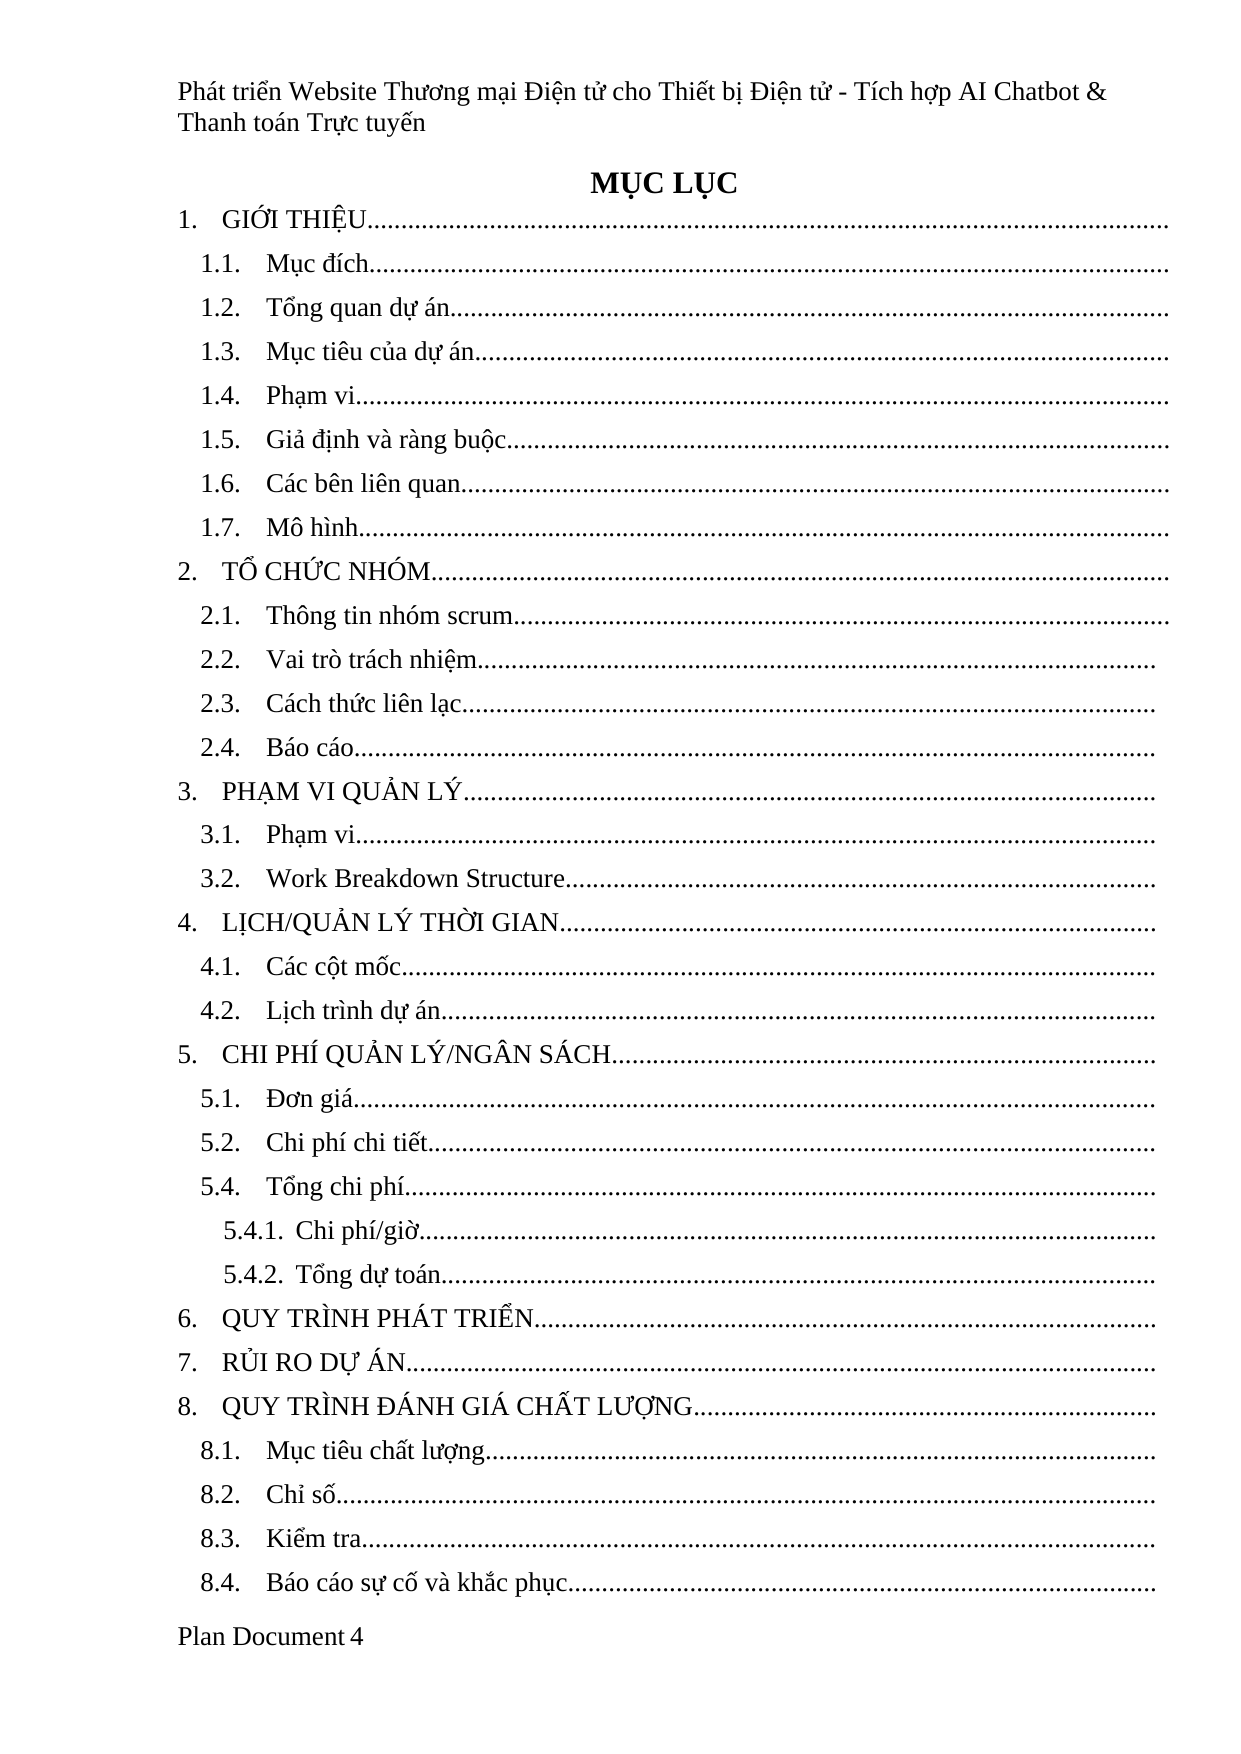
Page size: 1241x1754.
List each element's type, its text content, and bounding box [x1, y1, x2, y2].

text MỤC LỤC [177, 164, 1152, 200]
